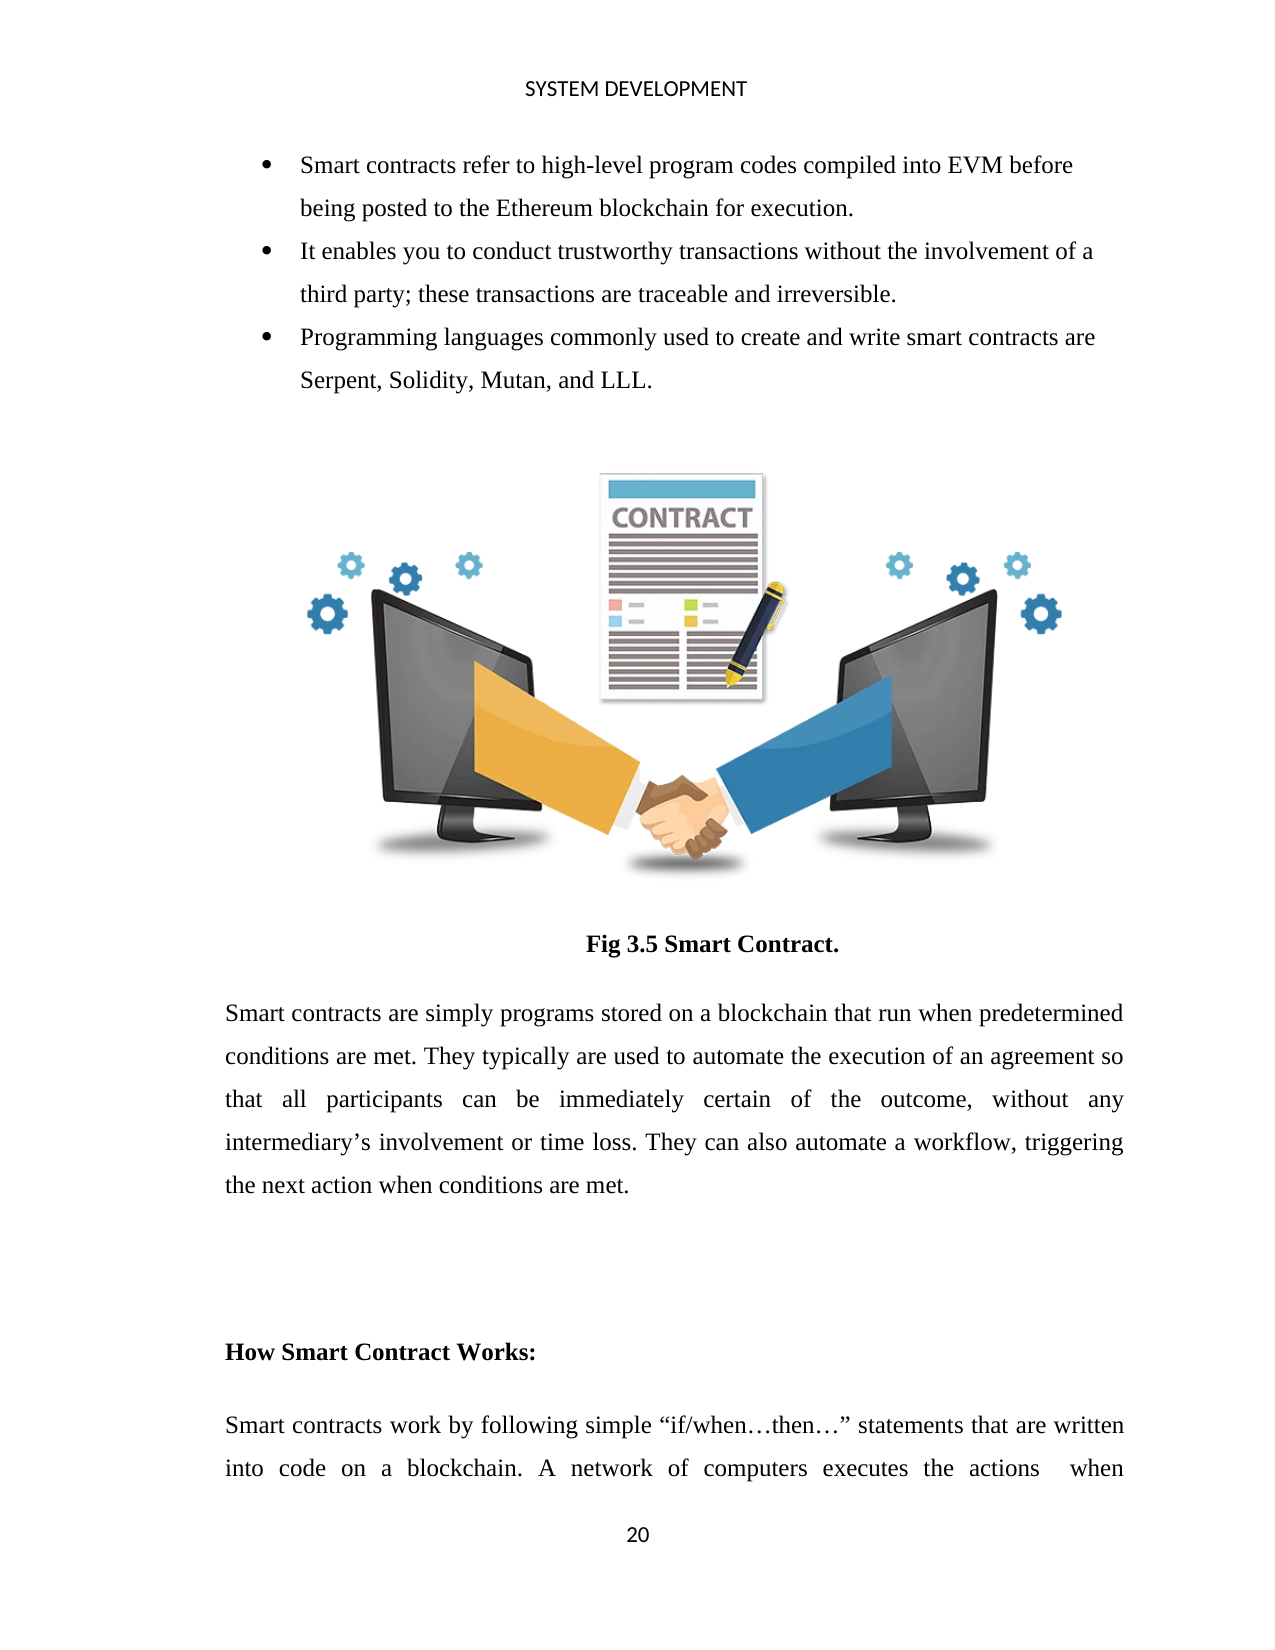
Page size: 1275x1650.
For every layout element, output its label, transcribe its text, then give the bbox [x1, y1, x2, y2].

subtitle It enables you to conduct trustworthy transactions without the involvement of a third party; these transactions are traceable and irreversible. [262, 236, 1125, 308]
subtitle Programming languages commonly used to create and write smart contracts are Serpent, Solidity, Mutan, and LLL. [262, 322, 1125, 394]
subtitle Fig 3.5 Smart Contract. [300, 929, 1125, 958]
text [225, 1410, 1125, 1482]
subtitle Smart contracts refer to high-level program codes compiled into EVM before being posted to the Ethereum blockchain for execution. [262, 150, 1125, 222]
picture [300, 448, 1076, 890]
subtitle How Smart Contract Works: [225, 1337, 1125, 1365]
subtitle Smart contracts are simply programs stored on a blockchain that run when predetermined conditions are met. They typically are used to automate the execution of an agreement so that all participants can be immediately certain of the outcome, without any intermediary’s involvement or time loss. They can also automate a workflow, triggering the next action when conditions are met. [225, 998, 1125, 1199]
